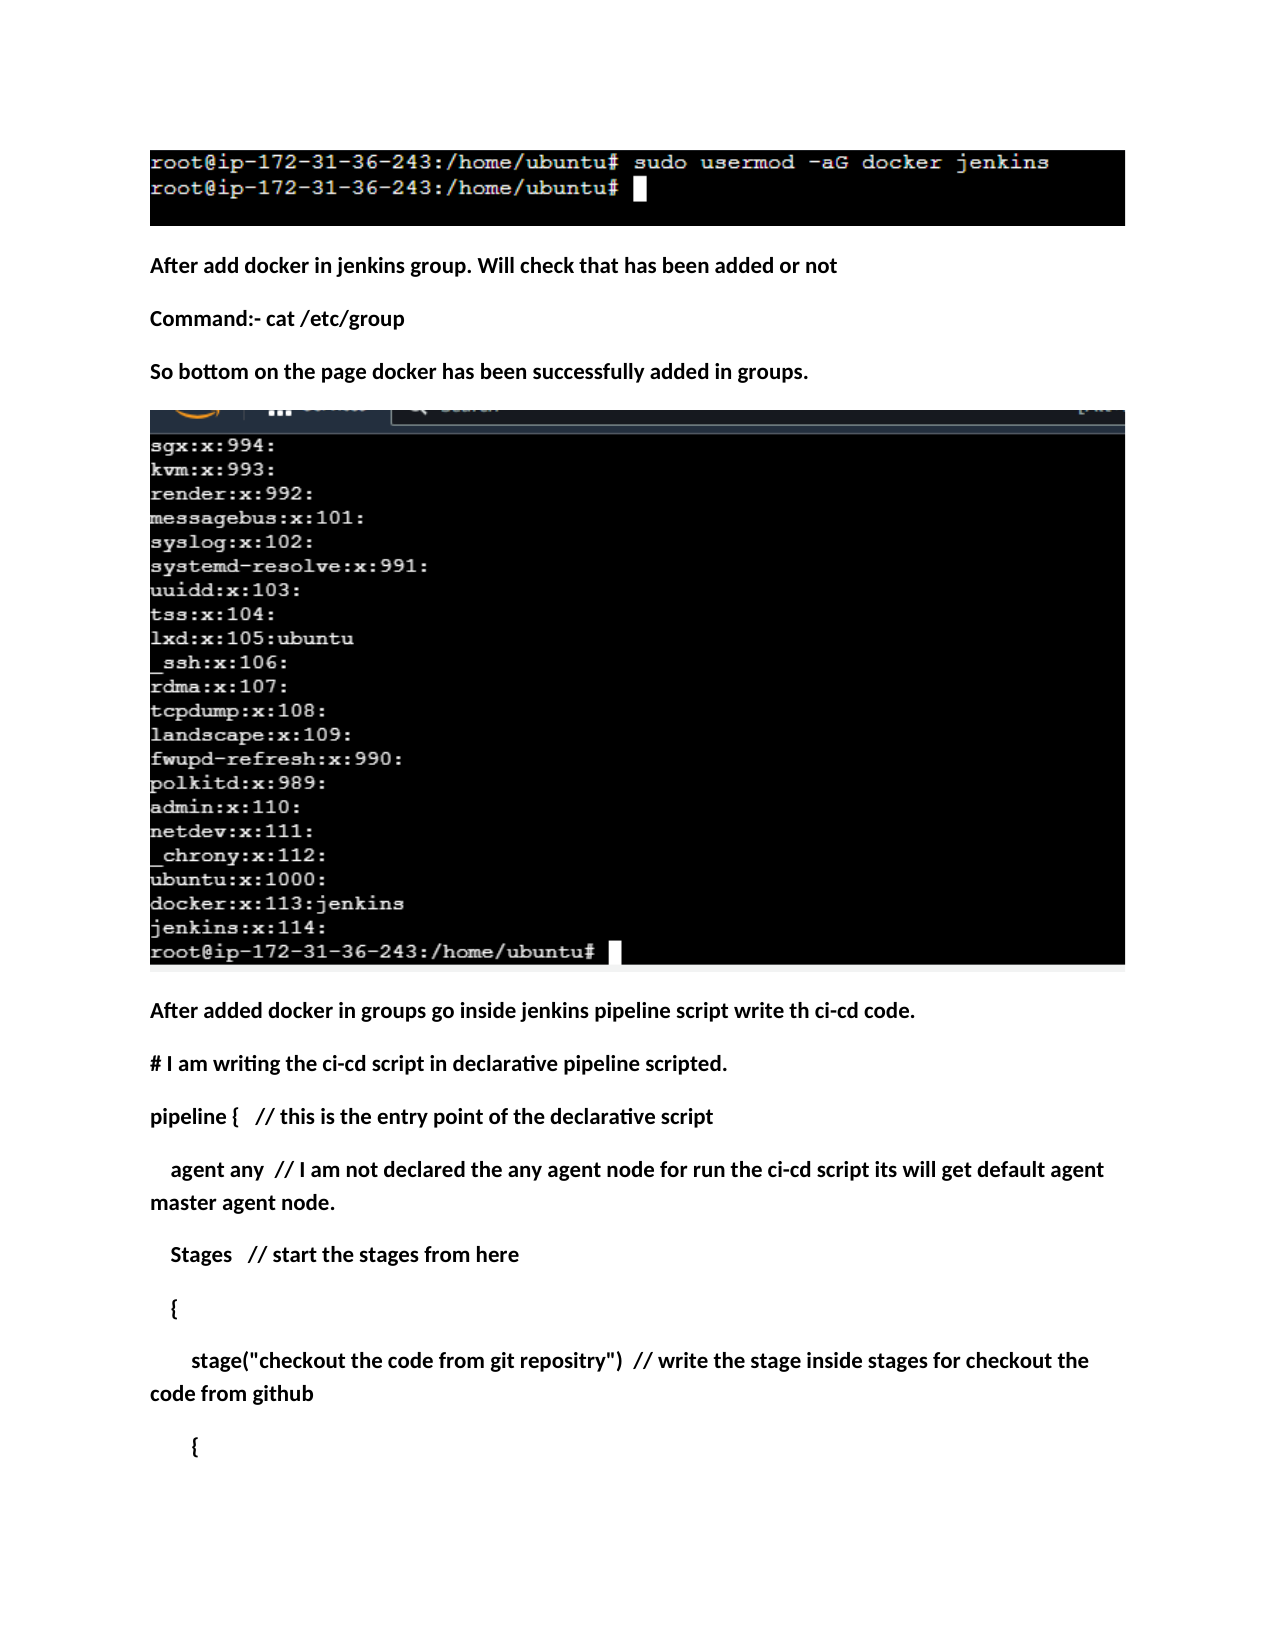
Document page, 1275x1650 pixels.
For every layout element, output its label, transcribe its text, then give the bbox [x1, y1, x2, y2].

text { [150, 1294, 1125, 1322]
text After added docker in groups go inside jenkins pipeline script write th ci-cd code. [150, 996, 1125, 1024]
text agent any // I am not declared the any agent node for run the ci-cd script its will get default agent master agent node. [150, 1155, 1125, 1216]
text After add docker in jenkins group. Will check that has been added or not [150, 251, 1125, 279]
text # I am writing the ci-cd script in declarative pipeline scripted. [150, 1049, 1125, 1077]
text Stages // start the stages from here [150, 1241, 1125, 1269]
text stage("checkout the code from git repositry") // write the stage inside stages for checkout the code from github [150, 1347, 1125, 1407]
text pipeline { // this is the entry point of the declarative script [150, 1102, 1125, 1130]
picture [150, 410, 1125, 972]
text So bottom on the page docker has been successfully added in groups. [150, 357, 1125, 385]
picture [150, 150, 1125, 226]
text Command:- cat /etc/group [150, 304, 1125, 332]
text { [150, 1432, 1125, 1460]
